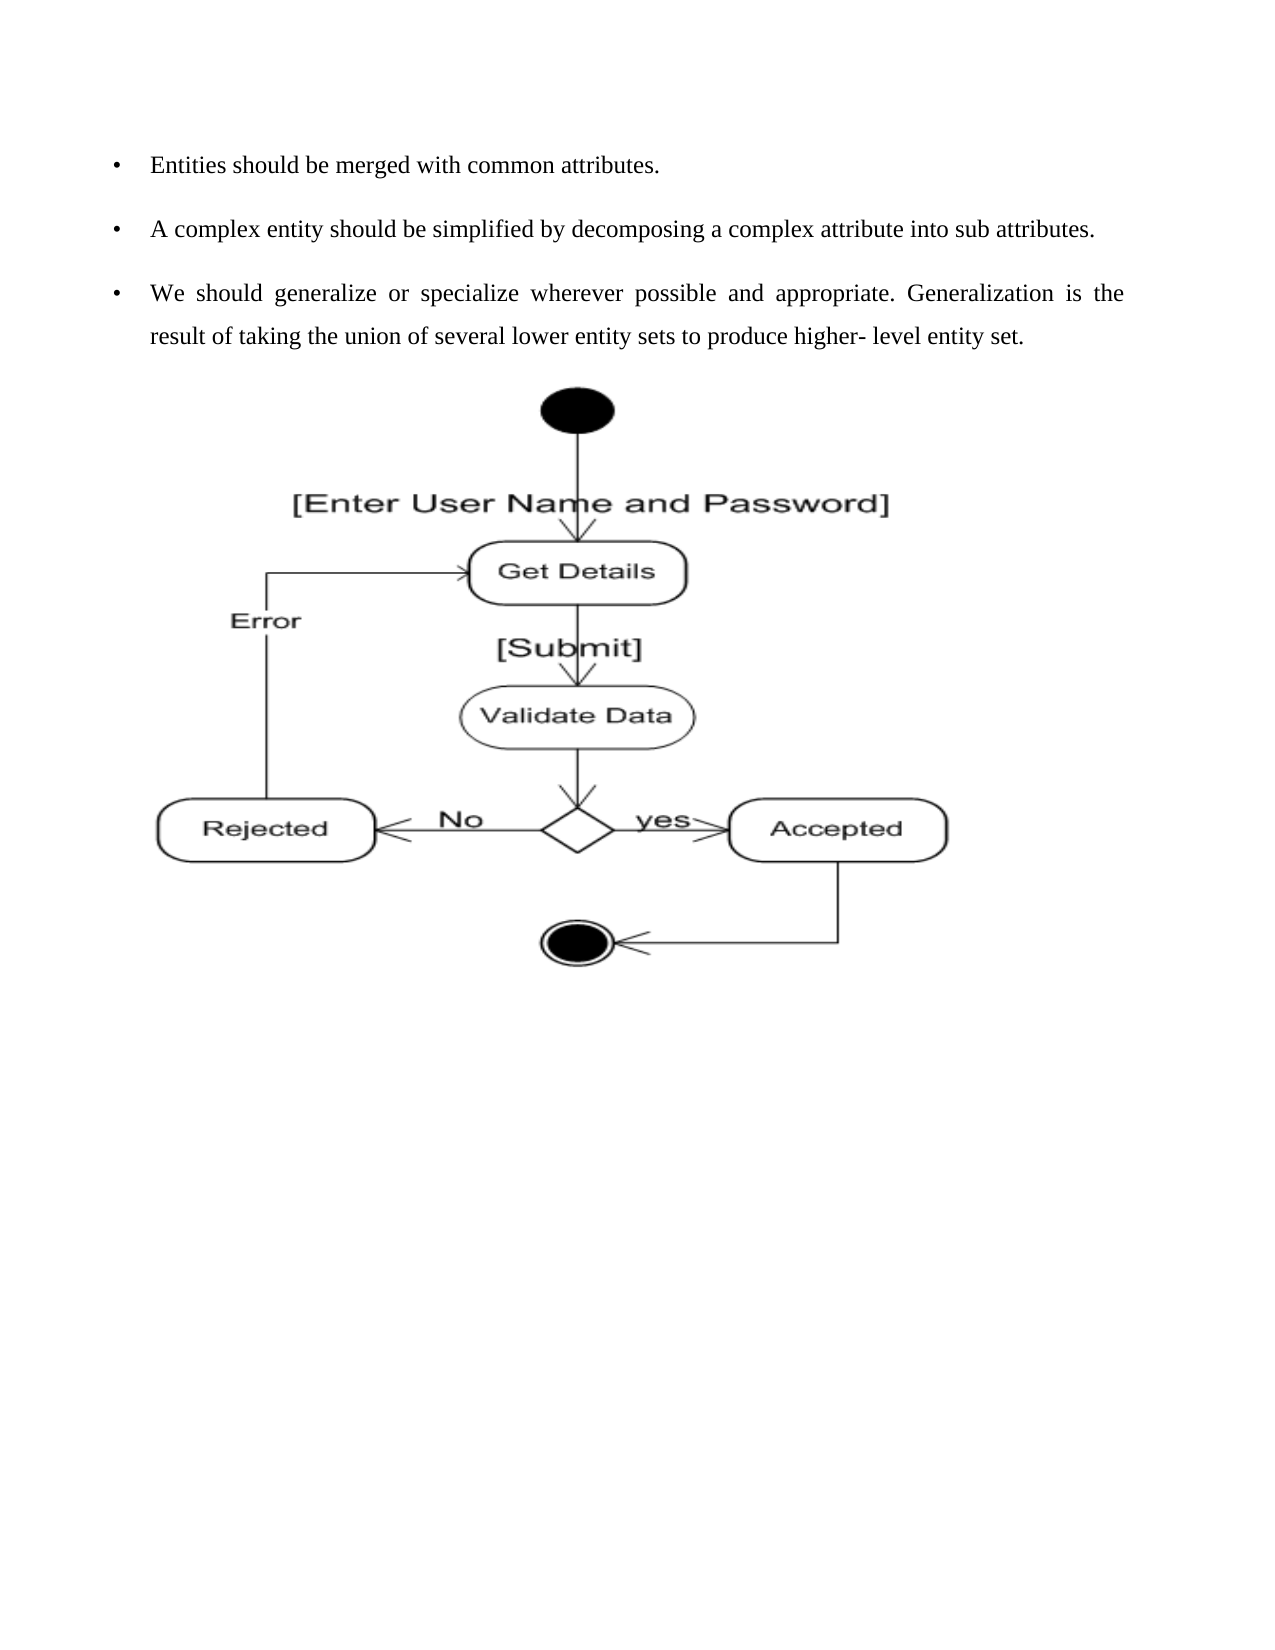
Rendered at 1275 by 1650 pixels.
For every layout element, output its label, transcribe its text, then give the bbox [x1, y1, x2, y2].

list Entities should be merged with common attributes. [112, 150, 1125, 179]
list A complex entity should be simplified by decomposing a complex attribute into sub attributes. [112, 214, 1125, 243]
list We should generalize or specialize wherever possible and appropriate. Generalization is the result of taking the union of several lower entity sets to produce higher- level entity set. [112, 278, 1125, 350]
picture [150, 385, 957, 973]
